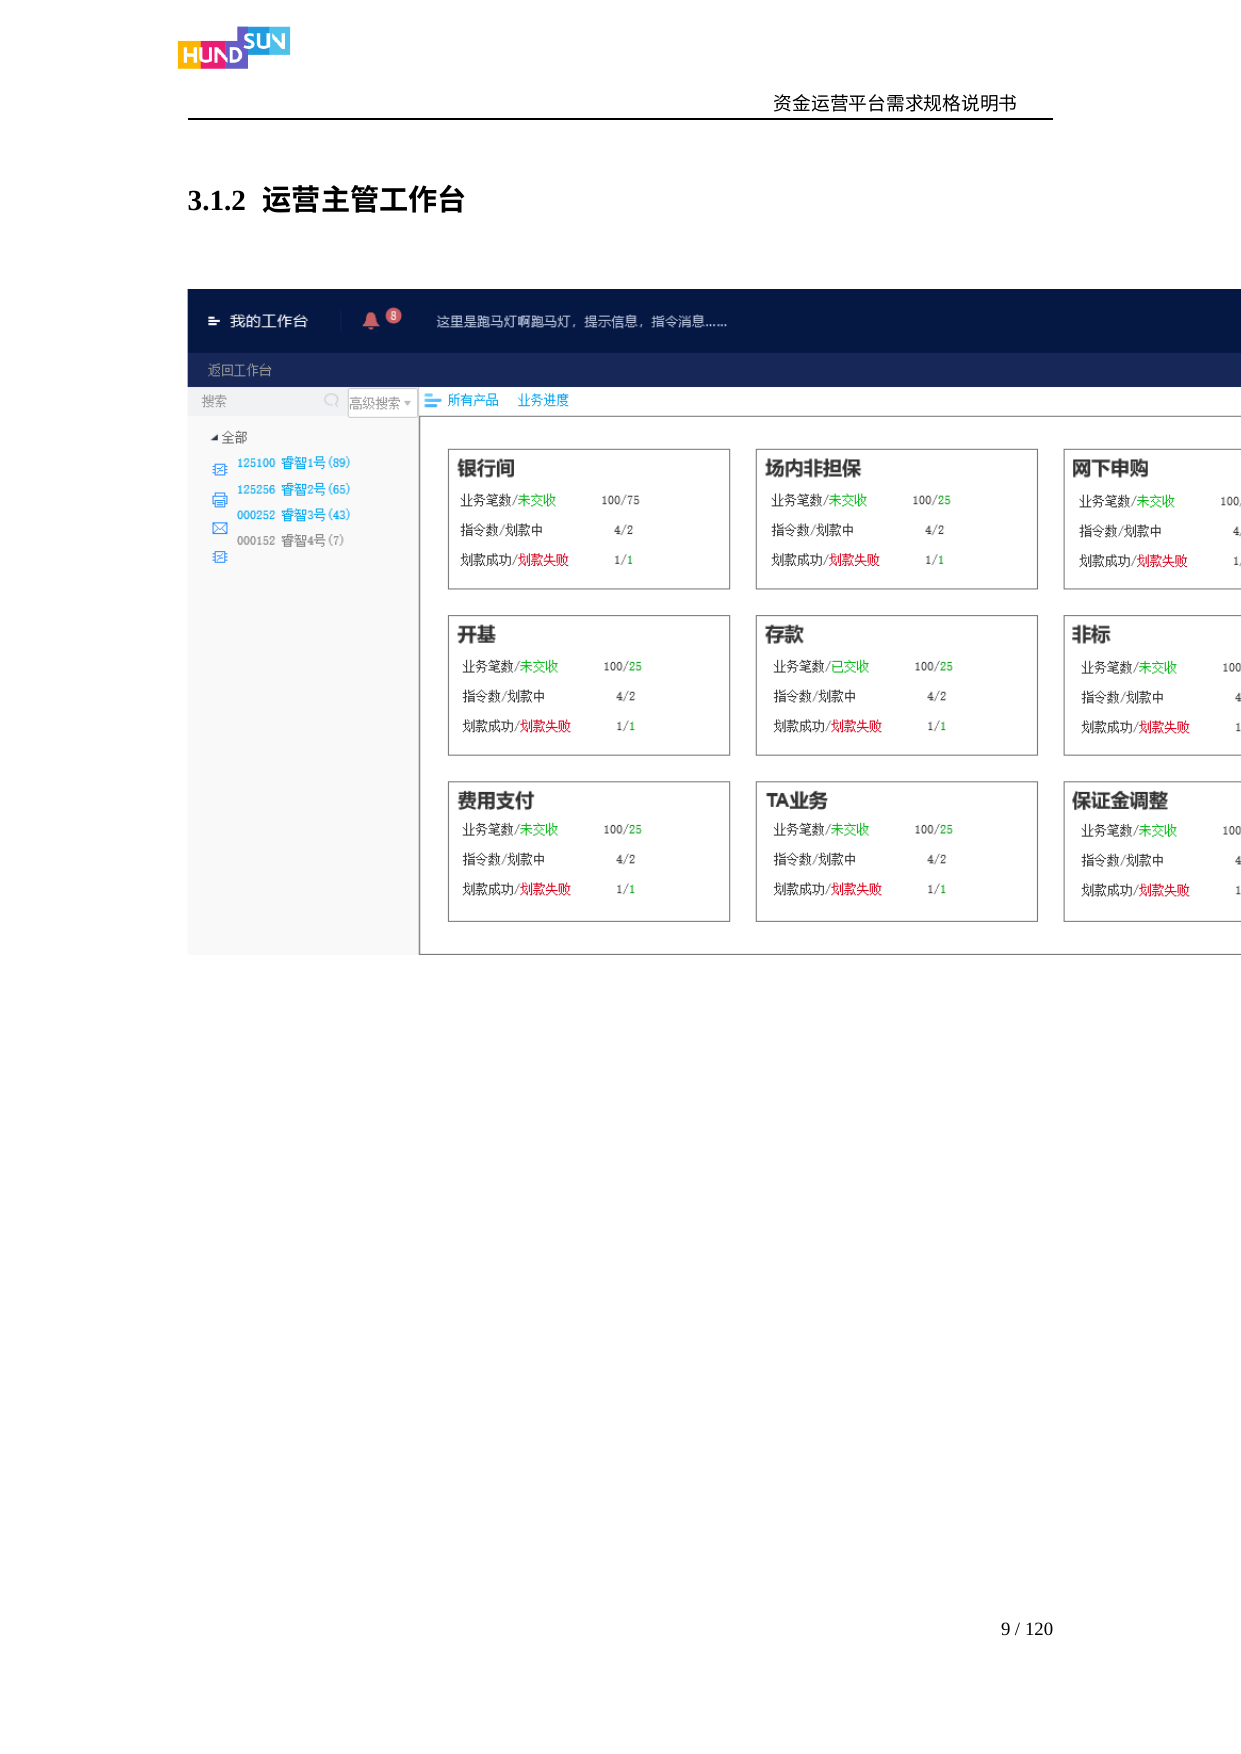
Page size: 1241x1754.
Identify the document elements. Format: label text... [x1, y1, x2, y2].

picture [177, 26, 291, 69]
picture [187, 289, 1241, 955]
subtitle 运营主管工作台 [187, 164, 1053, 232]
